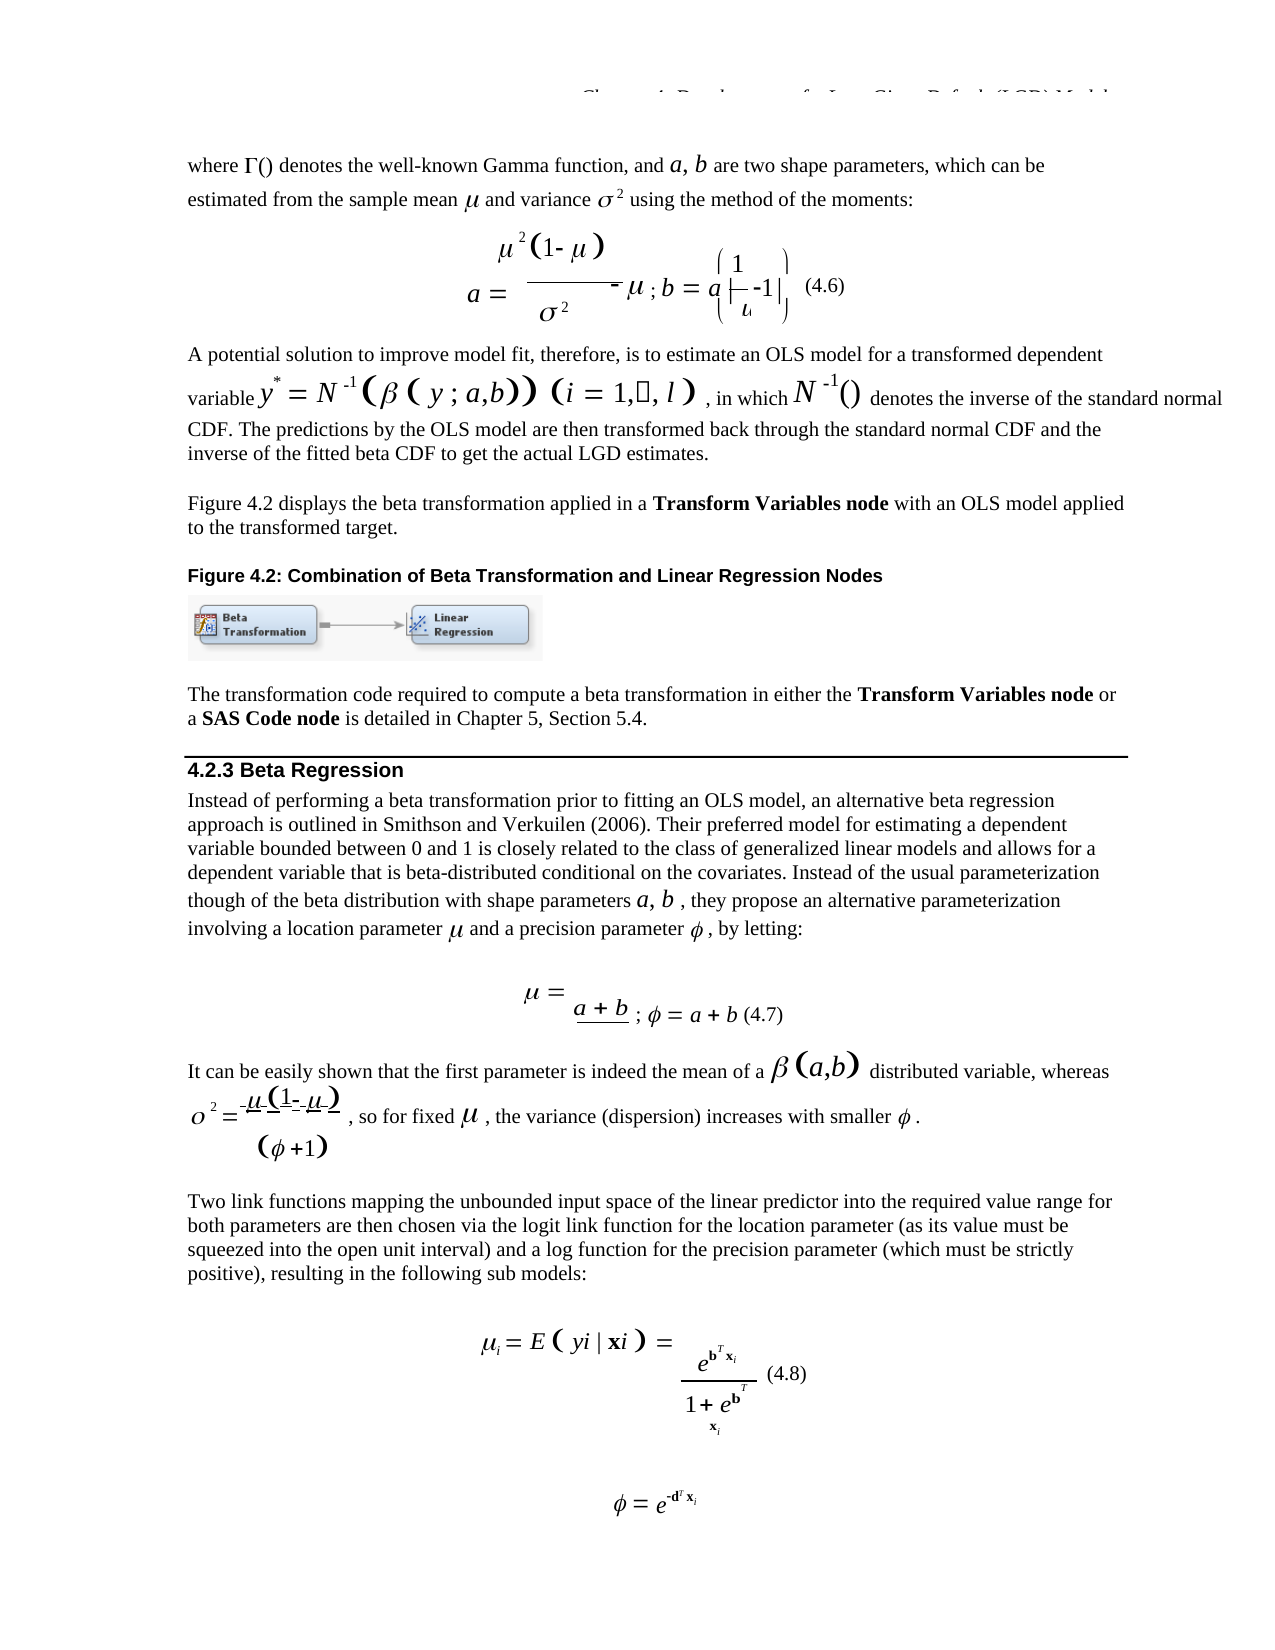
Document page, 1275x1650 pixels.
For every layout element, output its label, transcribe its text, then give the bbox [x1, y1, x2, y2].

text  2   1   , so for fixed  , the variance (dispersion) increases with smaller  . [189, 1088, 1223, 1134]
text CDF. The predictions by the OLS model are then transformed back through the standard normal CDF and the inverse of the fitted beta CDF to get the actual LGD estimates. [187, 417, 1120, 465]
text   edT xi [184, 1478, 1124, 1519]
text variable y*  N 1   y ; a,b i  1,, l  , in which N 1() denotes the inverse of the standard normal [187, 366, 1223, 416]
text where () denotes the well-known Gamma function, and a, b are two shape parameters, which can be estimated from the sample mean  and variance  2 using the method of the moments: [187, 149, 1057, 213]
picture [188, 595, 543, 661]
text (4.6) [805, 283, 1223, 296]
text 1 ebT xi [679, 1382, 751, 1446]
text The transformation code required to compute a beta transformation in either the Transform Variables node or a SAS Code node is detailed in Chapter 5, Section 5.4. [187, 682, 1118, 730]
list Beta Regression [187, 752, 1223, 782]
text  2 1   [62, 239, 604, 264]
text It can be easily shown that the first parameter is indeed the mean of a  a,b distributed variable, whereas [187, 1049, 1223, 1087]
text (4.8) [767, 1361, 1223, 1384]
text a   2 [62, 283, 568, 308]
subtitle   [716, 301, 790, 327]
text   a  b [62, 983, 628, 1021]
text ebT xi [682, 1337, 751, 1377]
text Instead of performing a beta transformation prior to fitting an OLS model, an alternative beta regression approach is outlined in Smithson and Verkuilen (2006). Their preferred model for estimating a dependent variable bounded between 0 and 1 is closely related to the class of generalized linear models and allows for a dependent variable that is beta-distributed conditional on the covariates. Instead of the usual parameterization though of the beta distribution with shape parameters a, b , they propose an alternative parameterization involving a location parameter  and a precision parameter  , by letting: [187, 788, 1102, 943]
text Two link functions mapping the unbounded input space of the linear predictor into the required value range for both parameters are then chosen via the logit link function for the location parameter (as its value must be squeezed into the open unit interval) and a log function for the precision parameter (which must be strictly positive), resulting in the following sub models: [187, 1189, 1115, 1285]
text A potential solution to improve model fit, therefore, is to estimate an OLS model for a transformed dependent [187, 346, 1223, 366]
text   ; b  a  1 [610, 283, 729, 301]
text Figure 4.2 displays the beta transformation applied in a Transform Variables node with an OLS model applied to the transformed target. [187, 491, 1126, 539]
text Figure 4.2: Combination of Beta Transformation and Linear Regression Nodes [187, 565, 1223, 587]
text  1 [257, 1134, 1223, 1165]
text i  E  yi | xi   [62, 1327, 674, 1359]
text ;   a  b (4.7) [635, 1001, 1223, 1028]
